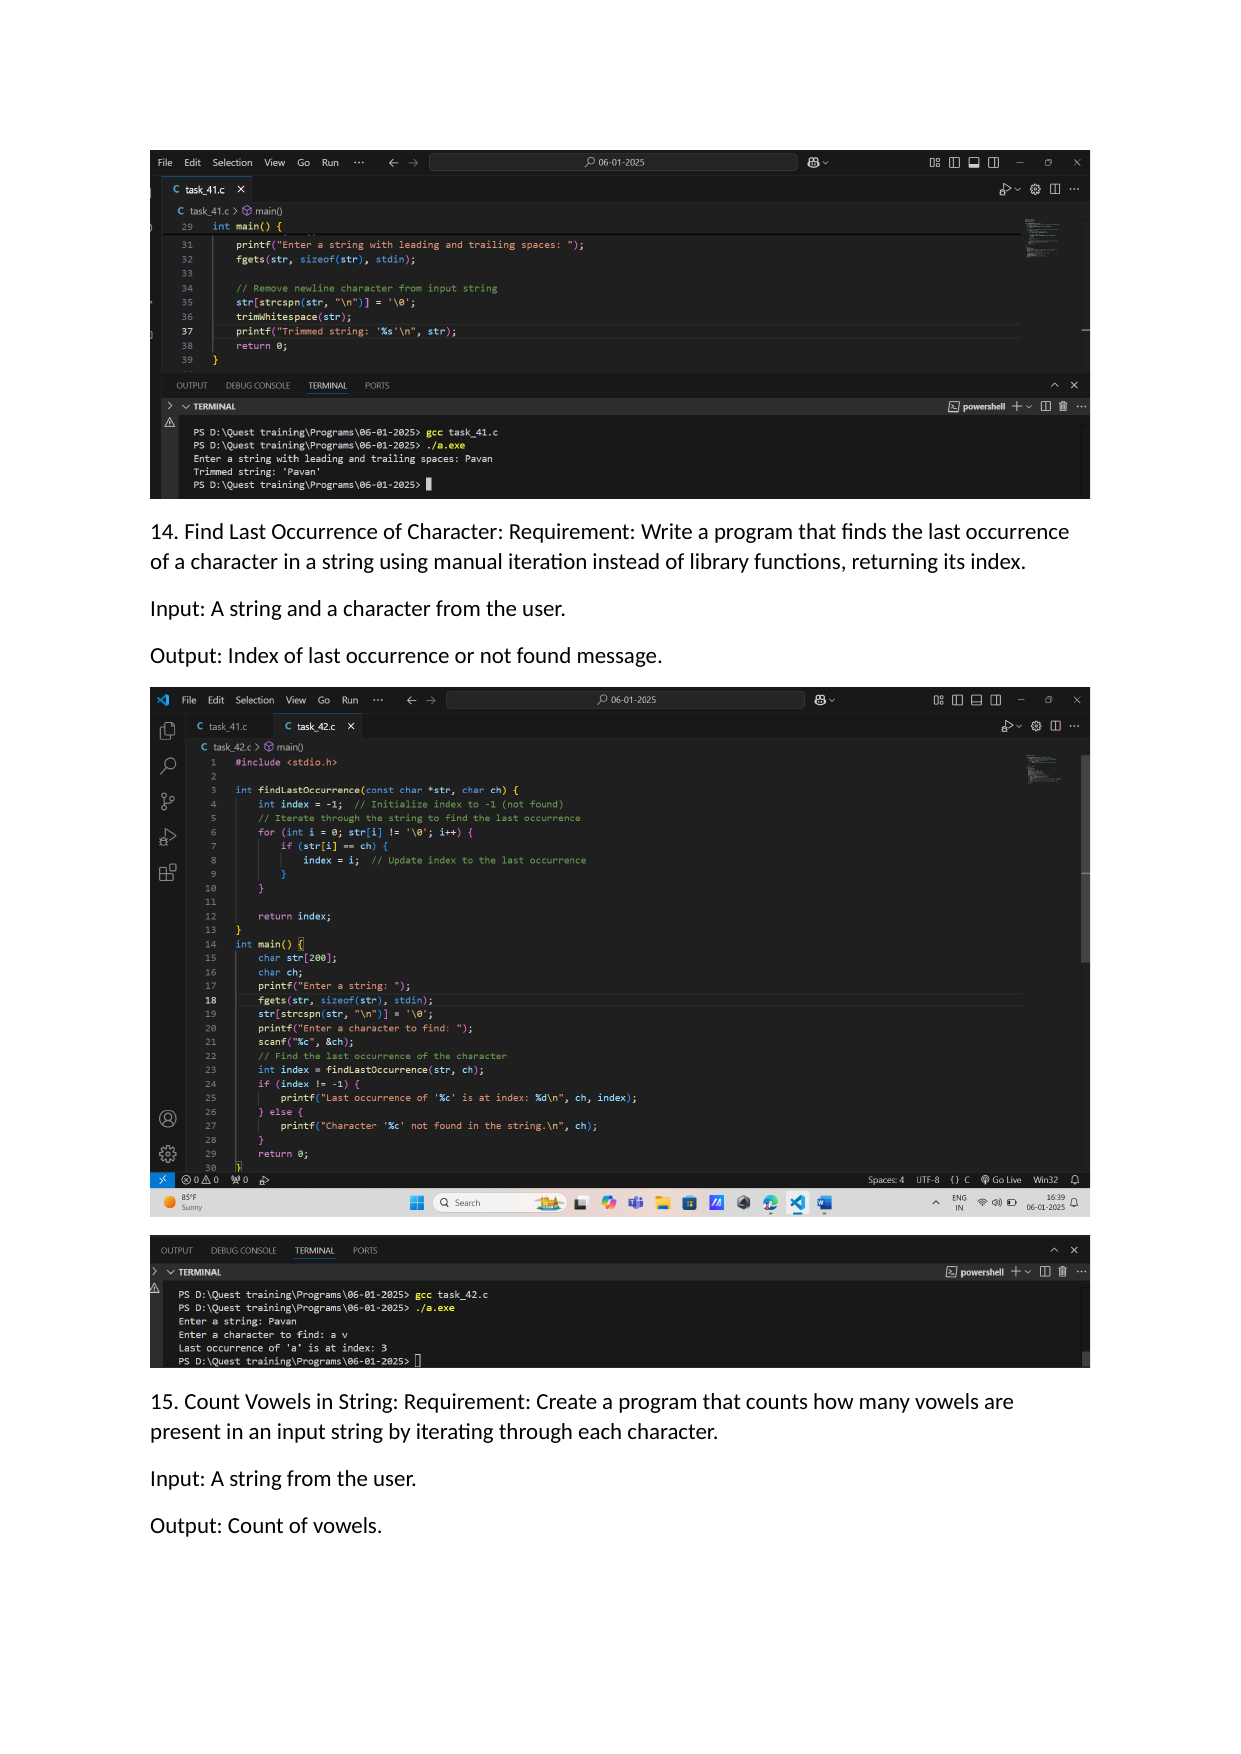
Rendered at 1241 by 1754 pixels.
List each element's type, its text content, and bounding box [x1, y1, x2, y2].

text 14. Find Last Occurrence of Character: Requirement: Write a program that finds the last occurrence of a character in a string using manual iteration instead of library functions, returning its index. [150, 517, 1090, 575]
text Input: A string from the user. [150, 1464, 1090, 1492]
text 15. Count Vowels in String: Requirement: Create a program that counts how many vowels are present in an input string by iterating through each character. [150, 1387, 1090, 1445]
picture [150, 687, 1091, 1217]
text Output: Index of last occurrence or not found message. [150, 641, 1090, 669]
picture [150, 1235, 1091, 1368]
text Input: A string and a character from the user. [150, 594, 1090, 622]
text Output: Count of vowels. [150, 1511, 1090, 1539]
picture [150, 150, 1091, 499]
